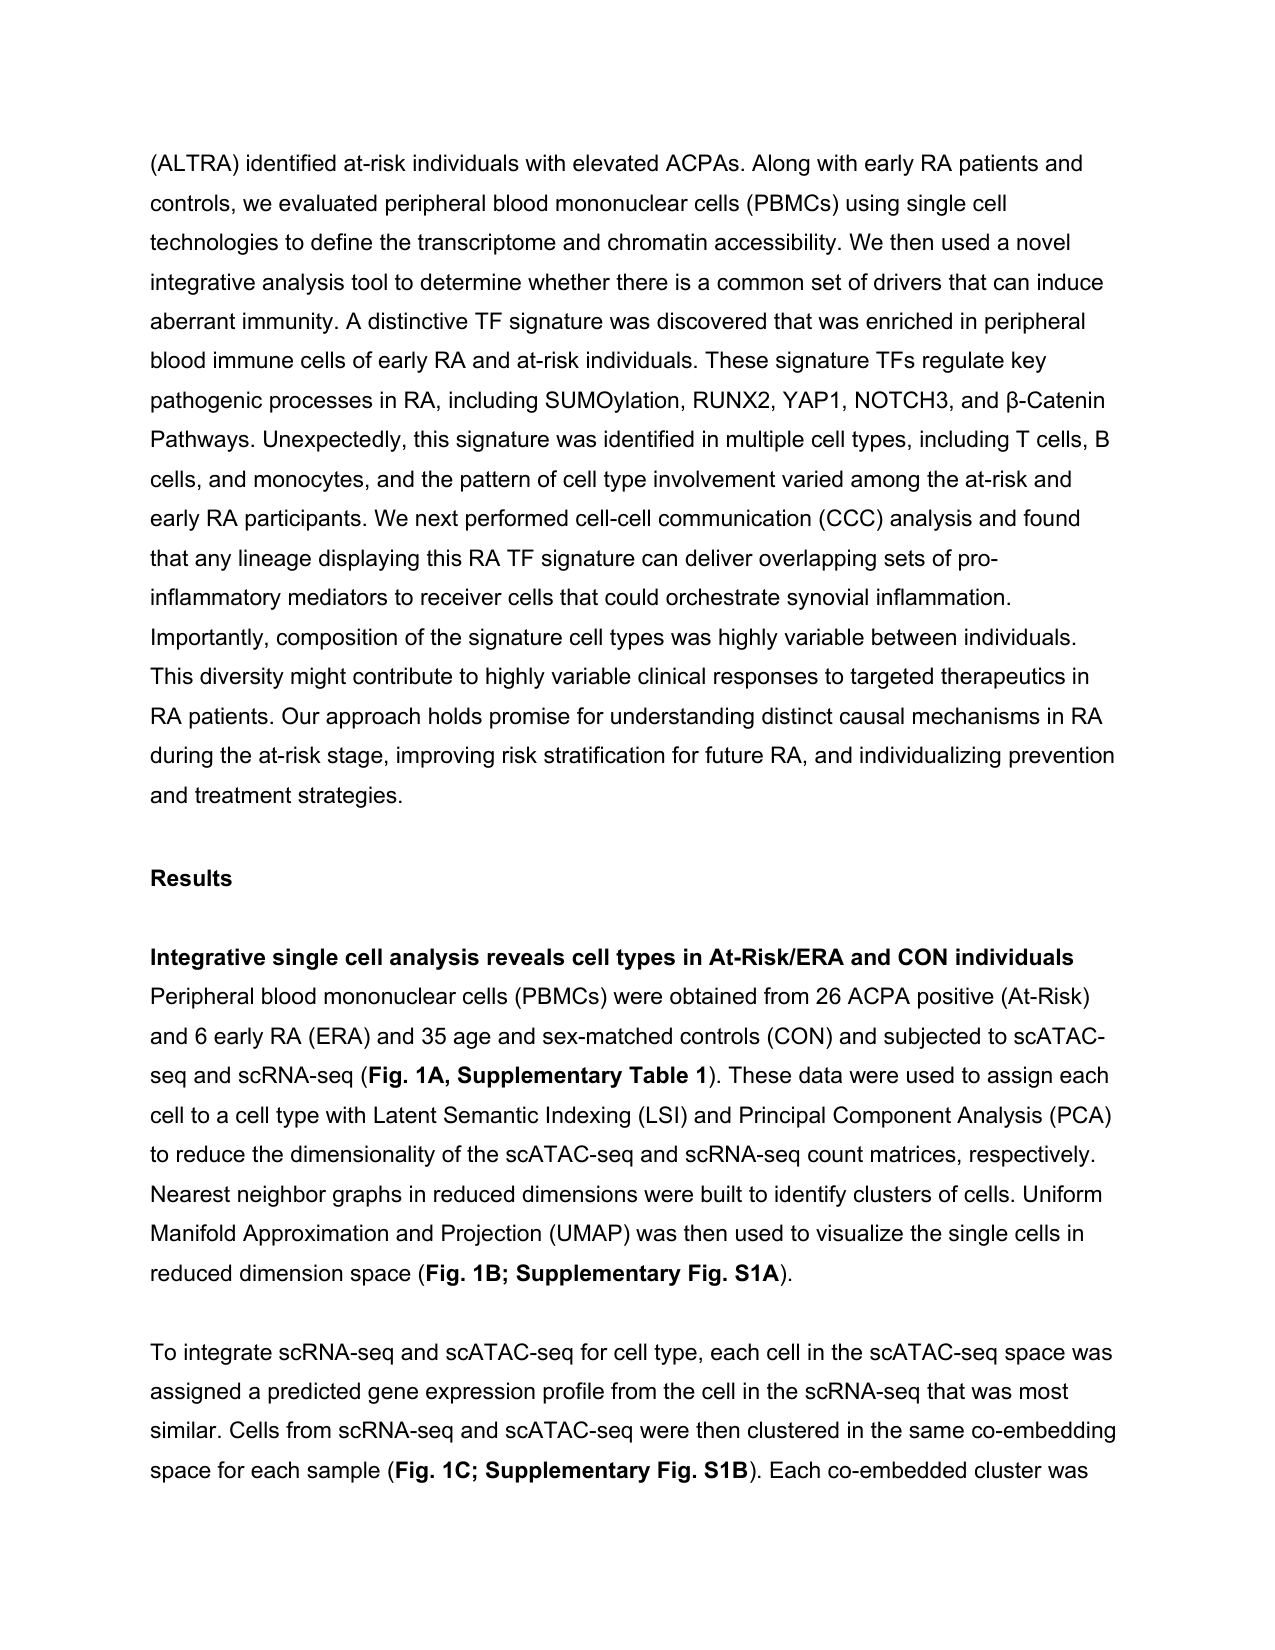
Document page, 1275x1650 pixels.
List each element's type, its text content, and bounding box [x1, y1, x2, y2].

subtitle Results [150, 865, 1125, 891]
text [150, 1338, 1125, 1483]
subtitle Integrative single cell analysis reveals cell types in At-Risk/ERA and CON individuals [150, 944, 1125, 970]
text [150, 150, 1125, 808]
text Peripheral blood mononuclear cells (PBMCs) were obtained from 26 ACPA positive (At-Risk) and 6 early RA (ERA) and 35 age and sex-matched controls (CON) and subjected to scATAC-seq and scRNA-seq (Fig. 1A, Supplementary Table 1). These data were used to assign each cell to a cell type with Latent Semantic Indexing (LSI) and Principal Component Analysis (PCA) to reduce the dimensionality of the scATAC-seq and scRNA-seq count matrices, respectively. Nearest neighbor graphs in reduced dimensions were built to identify clusters of cells. Uniform Manifold Approximation and Projection (UMAP) was then used to visualize the single cells in reduced dimension space (Fig. 1B; Supplementary Fig. S1A). [150, 983, 1125, 1286]
